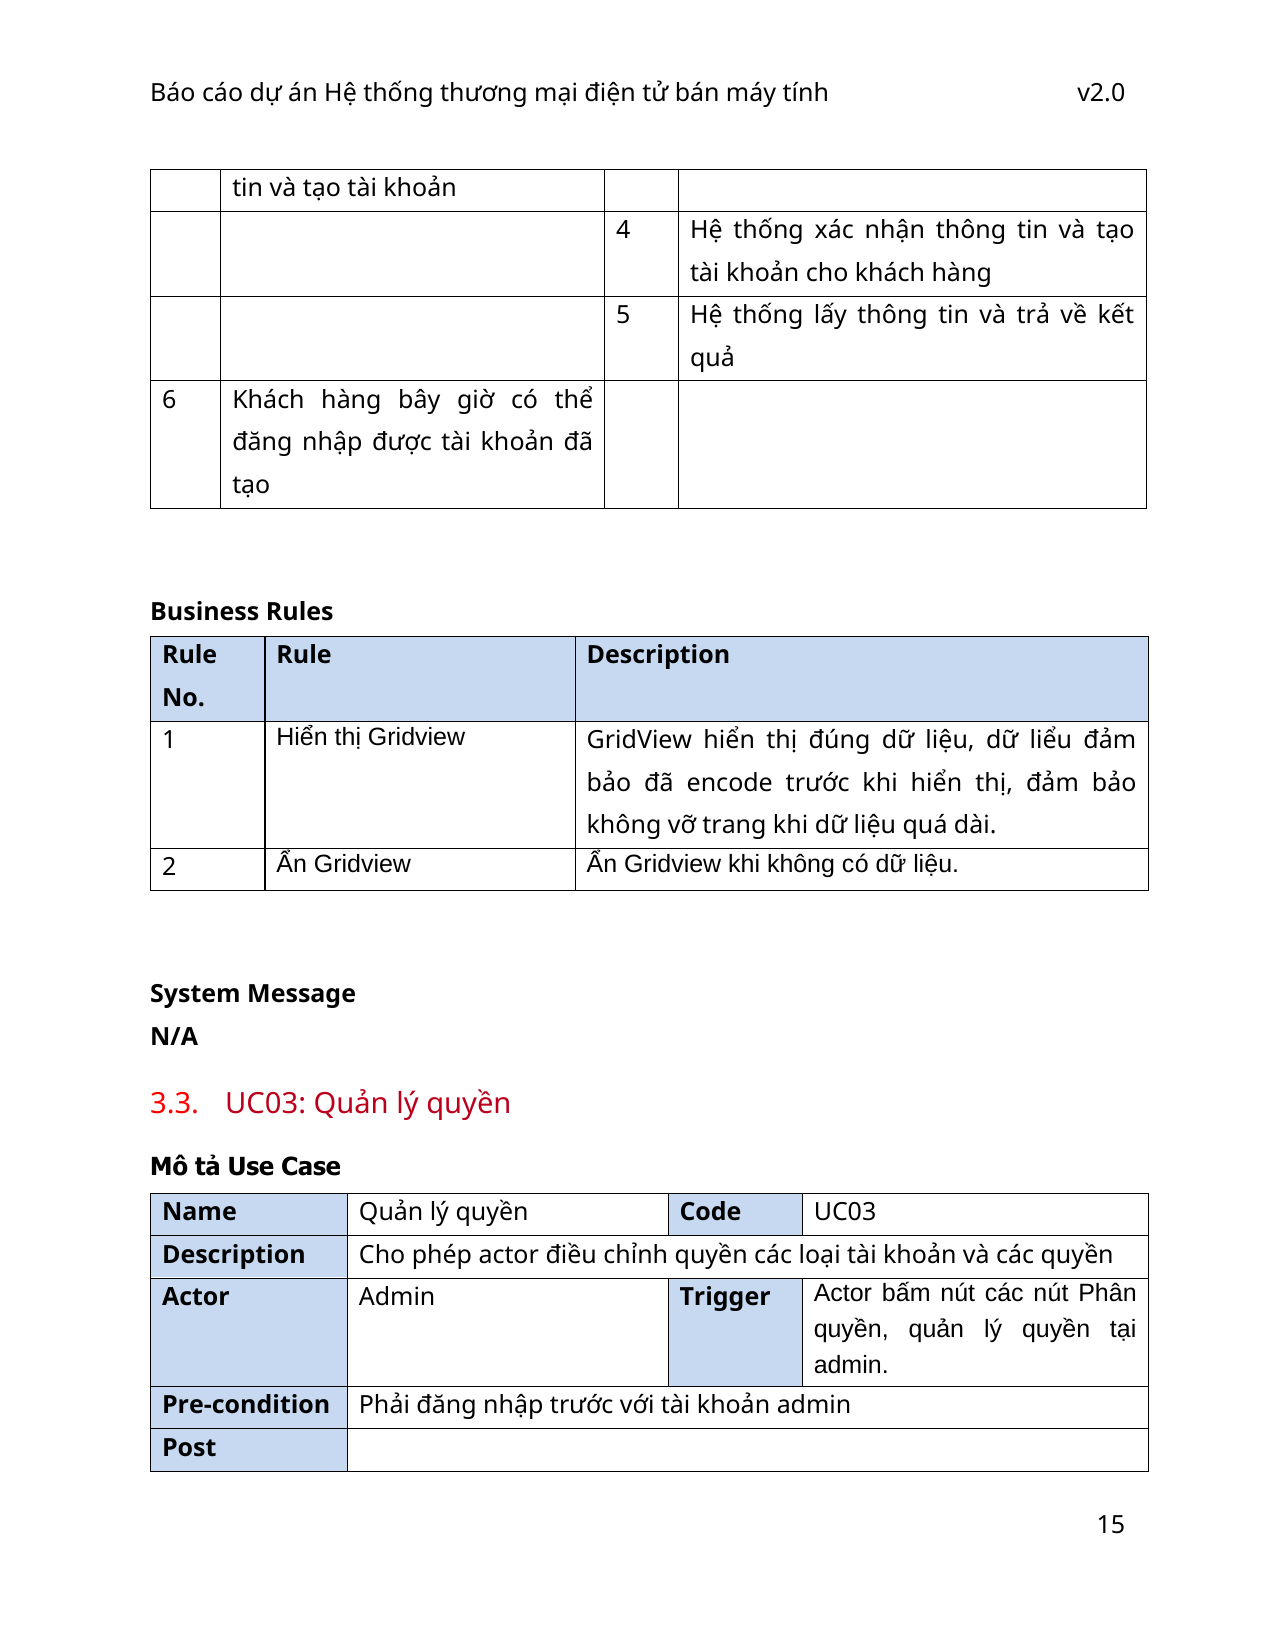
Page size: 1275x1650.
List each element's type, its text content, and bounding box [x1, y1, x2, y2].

table_cell Trigger [669, 1279, 802, 1386]
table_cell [221, 170, 604, 211]
table_cell [221, 297, 604, 380]
table_header Description [576, 637, 1148, 721]
table_cell GridView hiển thị đúng dữ liệu, dữ liểu đảm bảo đã encode trước khi hiển thị, đảm bảo không vỡ trang khi dữ liệu quá dài. [576, 722, 1148, 848]
table_header Name [151, 1194, 347, 1235]
table_cell Post condition [151, 1429, 347, 1471]
table_cell [151, 212, 220, 296]
table_cell 2 [151, 849, 264, 890]
text Business Rules [150, 593, 1125, 628]
table_cell 6 [151, 381, 220, 507]
table_cell Actor [151, 1279, 347, 1386]
table_cell [266, 722, 575, 848]
table_cell [221, 212, 604, 296]
table_cell Hệ thống xác nhận thông tin và tạo tài khoản cho khách hàng [679, 212, 1146, 296]
table_cell [151, 297, 220, 380]
table_cell [348, 1429, 1148, 1471]
table_header Code [669, 1194, 802, 1235]
table_cell [605, 170, 678, 211]
text Mô tả Use Case [150, 1150, 1125, 1181]
text System Message [150, 976, 1125, 1010]
table_cell Phải đăng nhập trước với tài khoản admin [348, 1387, 1148, 1428]
table_header Rule No. [151, 637, 264, 721]
table_cell Cho phép actor điều chỉnh quyền các loại tài khoản và các quyền [348, 1236, 1148, 1277]
table_cell 3 [151, 170, 220, 211]
table_header UC03 [803, 1194, 1148, 1235]
table_cell Hệ thống lấy thông tin và trả về kết quả [679, 297, 1146, 380]
table_cell Admin [348, 1279, 668, 1386]
table_header Rule [266, 637, 575, 721]
subtitle UC03: Quản lý quyền [150, 1082, 1125, 1122]
table_cell [679, 170, 1146, 211]
table_cell 4 [605, 212, 678, 296]
table_cell Description [151, 1236, 347, 1277]
table_cell [605, 381, 678, 507]
table_cell 1 [151, 722, 264, 848]
table_header Quản lý quyền [348, 1194, 668, 1235]
table_cell [679, 381, 1146, 507]
table_cell Khách hàng bây giờ có thể đăng nhập được tài khoản đã tạo [221, 381, 604, 507]
table_cell [266, 849, 575, 890]
text N/A [150, 1019, 1125, 1053]
table_cell 5 [605, 297, 678, 380]
table_cell [576, 849, 1148, 890]
table_cell Pre-condition [151, 1387, 347, 1428]
table_cell [803, 1279, 1148, 1386]
